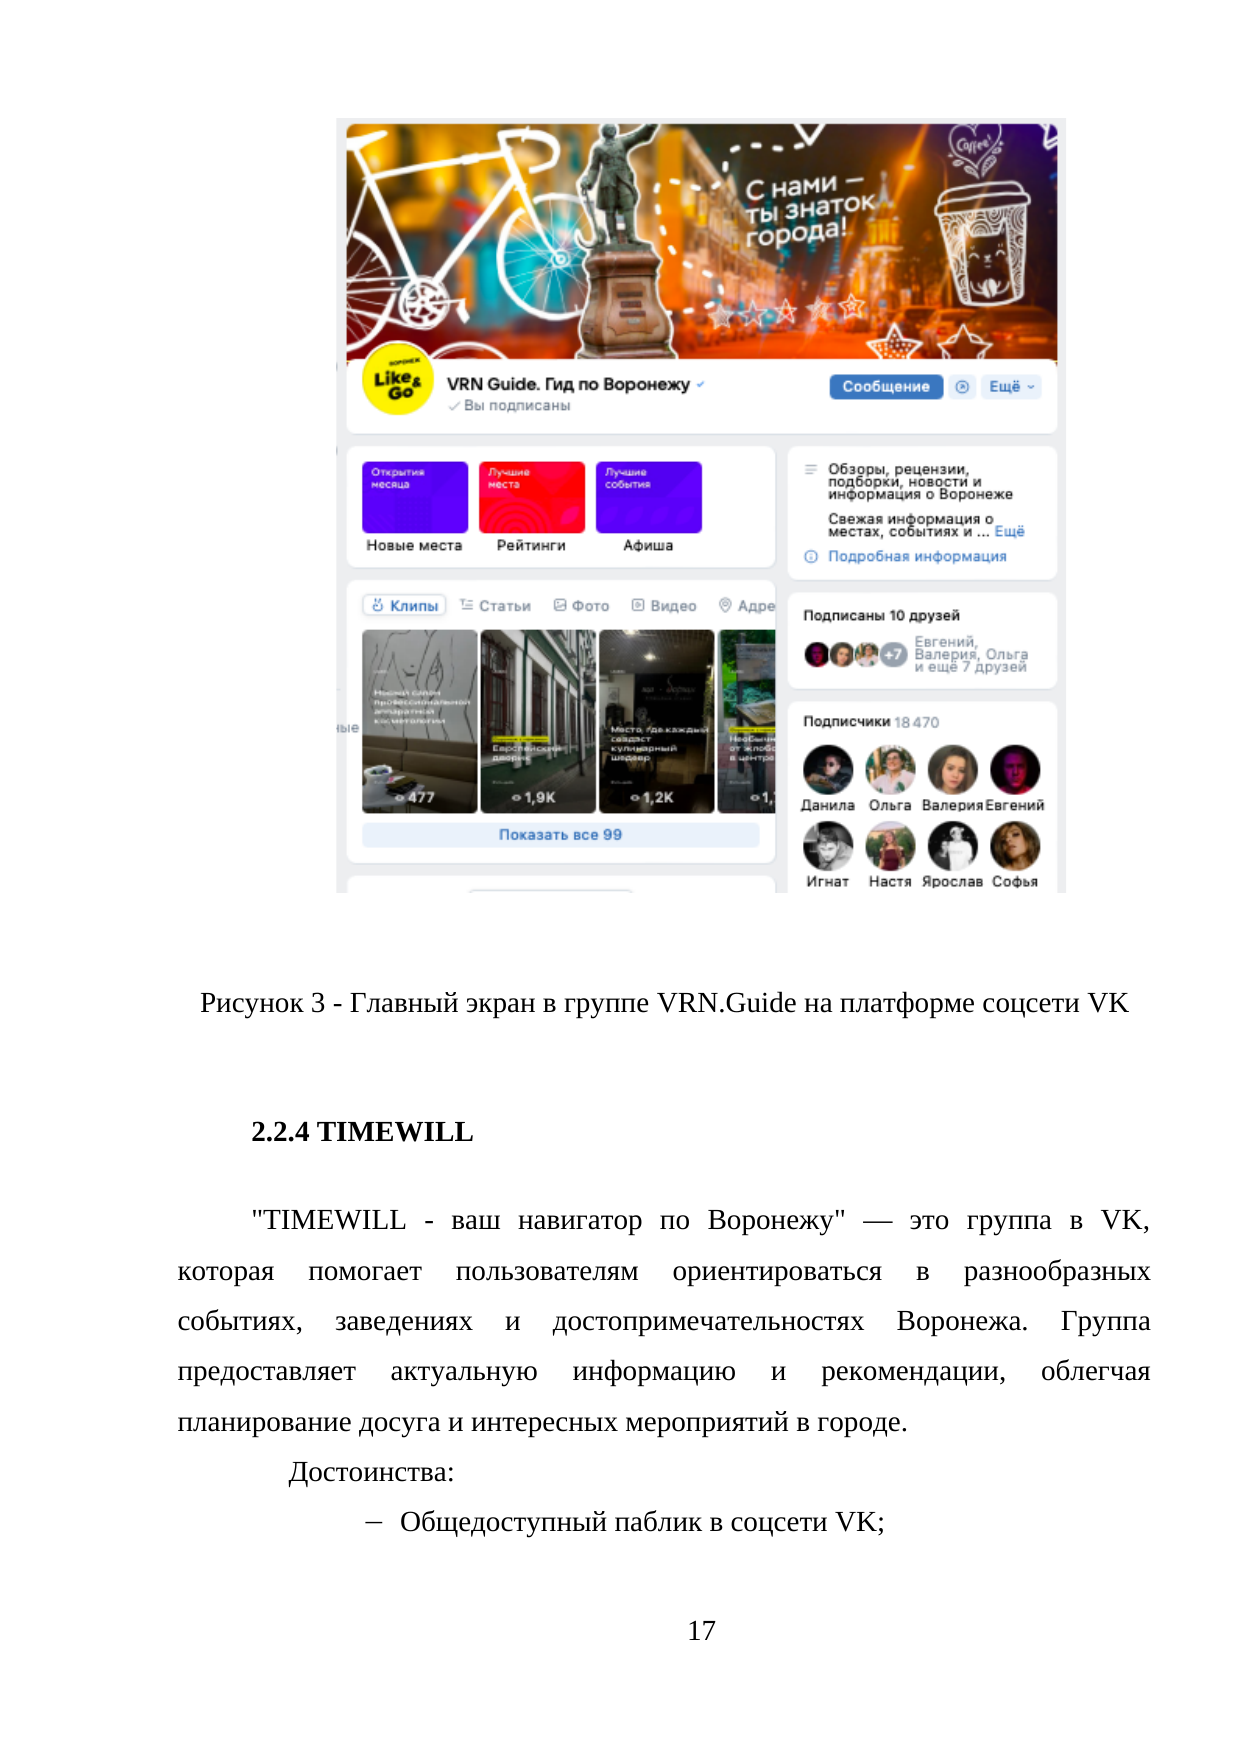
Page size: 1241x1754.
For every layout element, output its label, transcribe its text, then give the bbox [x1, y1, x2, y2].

list Достоинства: [288, 1454, 1152, 1487]
text "TIMEWILL - ваш навигатор по Воронежу" — это группа в VK, которая помогает пользователям ориентироваться в разнообразных событиях, заведениях и достопримечательностях Воронежа. Группа предоставляет актуальную информацию и рекомендации, облегчая планирование досуга и интересных мероприятий в городе. [177, 1202, 1152, 1437]
text TIMEWILL [177, 1114, 1152, 1148]
picture [336, 118, 1067, 893]
text Общедоступный паблик в соцсети VK; [288, 1504, 1152, 1538]
text Главный экран в группе VRN.Guide на платформе соцсети VK [177, 985, 1152, 1018]
